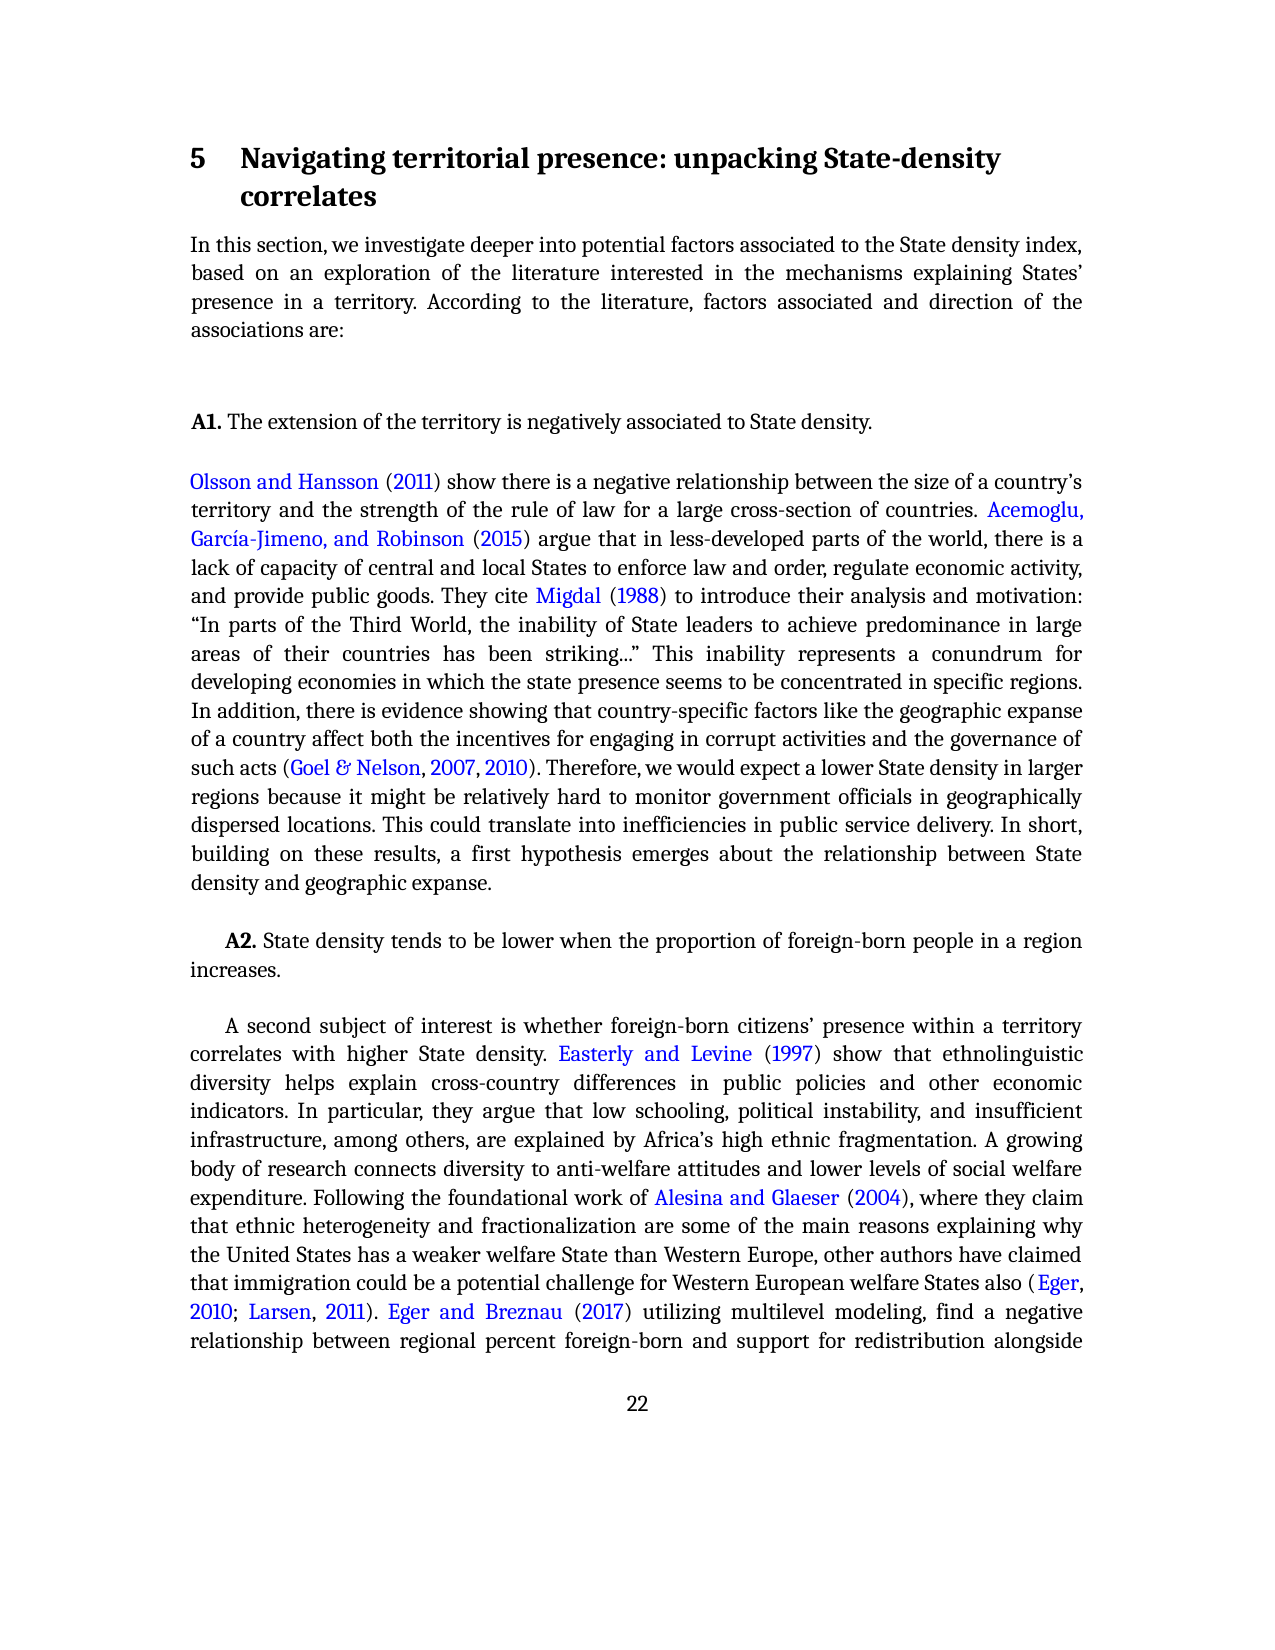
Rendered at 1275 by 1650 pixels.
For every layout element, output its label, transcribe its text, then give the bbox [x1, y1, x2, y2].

text A1. The extension of the territory is negatively associated to State density. [191, 409, 1084, 435]
text Olsson and Hansson (2011) show there is a negative relationship between the size of a country’s territory and the strength of the rule of law for a large cross-section of countries. Acemoglu, García-Jimeno, and Robinson (2015) argue that in less-developed parts of the world, there is a lack of capacity of central and local States to enforce law and order, regulate economic activity, and provide public goods. They cite Migdal (1988) to introduce their analysis and motivation: “In parts of the Third World, the inability of State leaders to achieve predominance in large areas of their countries has been striking...” This inability represents a conundrum for developing economies in which the state presence seems to be concentrated in specific regions. In addition, there is evidence showing that country-specific factors like the geographic expanse of a country affect both the incentives for engaging in corrupt activities and the governance of such acts (Goel & Nelson, 2007, 2010). Therefore, we would expect a lower State density in larger regions because it might be relatively hard to monitor government officials in geographically dispersed locations. This could translate into inefficiencies in public service delivery. In short, building on these results, a first hypothesis emerges about the relationship between State density and geographic expanse. [190, 468, 1084, 896]
text A2. State density tends to be lower when the proportion of foreign-born people in a region increases. [190, 928, 1084, 983]
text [190, 1012, 1084, 1354]
text In this section, we investigate deeper into potential factors associated to the State density index, based on an exploration of the literature interested in the mechanisms explaining States’ presence in a territory. According to the literature, factors associated and direction of the associations are: [190, 231, 1084, 344]
subtitle Navigating territorial presence: unpacking State-density correlates [190, 142, 1084, 214]
